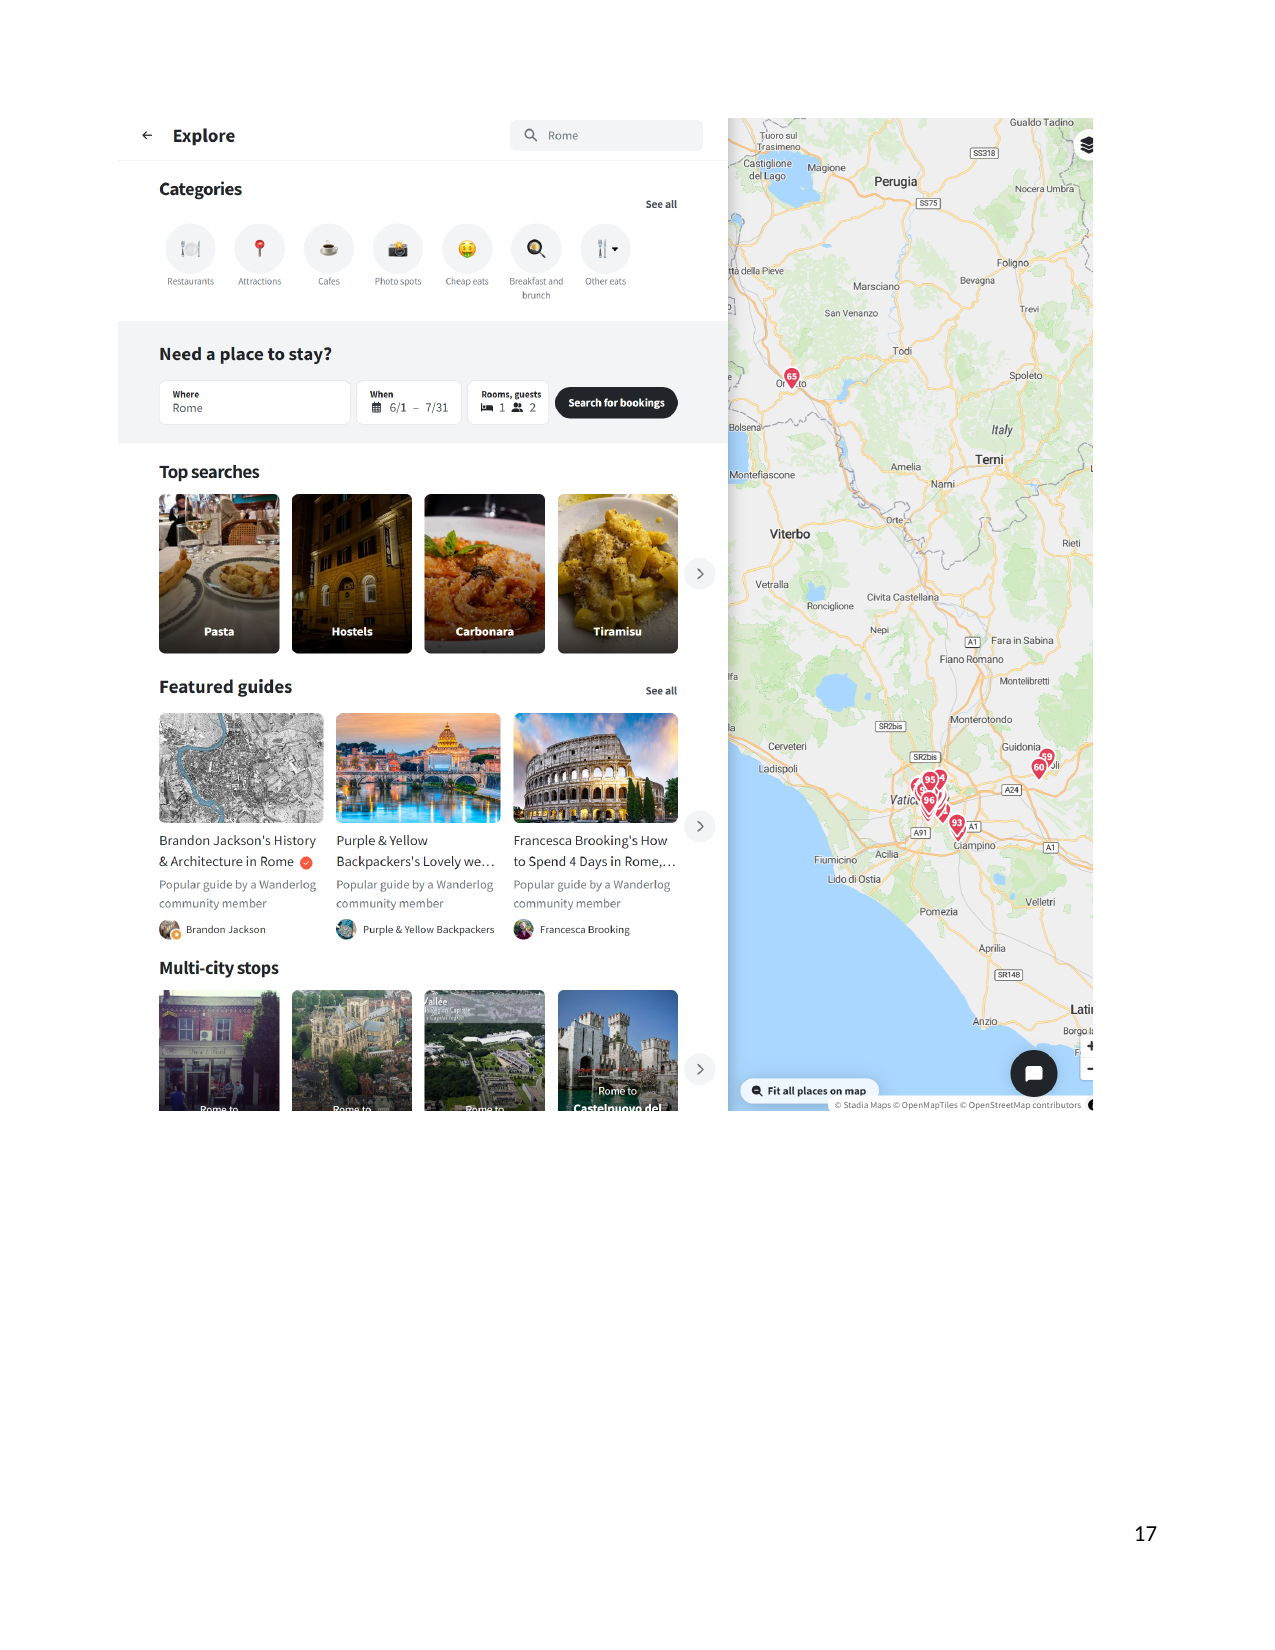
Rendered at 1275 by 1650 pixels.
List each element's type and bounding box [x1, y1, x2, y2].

picture [118, 118, 1094, 1111]
